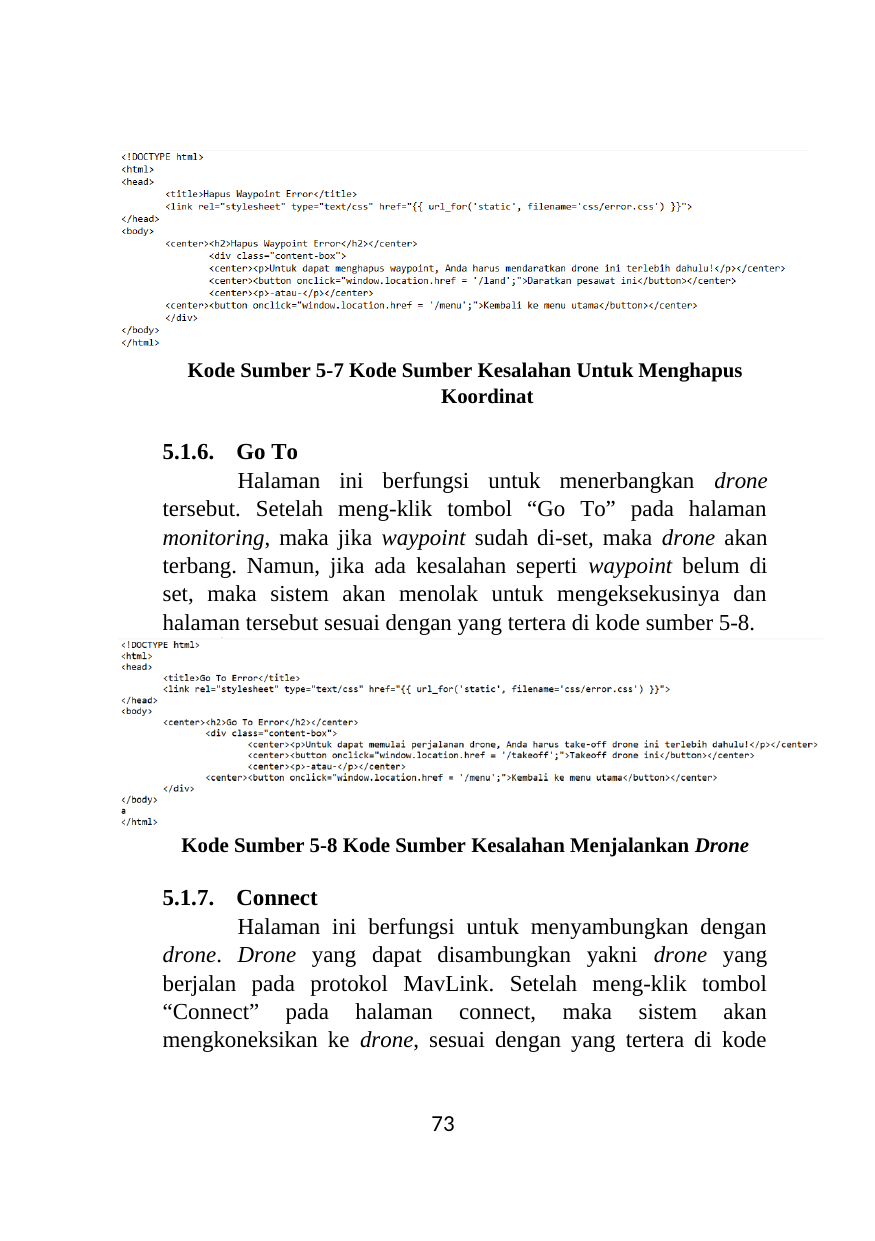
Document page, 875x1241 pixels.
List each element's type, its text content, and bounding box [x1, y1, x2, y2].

picture [118, 637, 824, 831]
list Kode Sumber 5-7 Kode Sumber Kesalahan Untuk Menghapus Koordinat [162, 358, 767, 408]
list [162, 913, 767, 1053]
list Kode Sumber 5-8 Kode Sumber Kesalahan Menjalankan Drone [162, 832, 767, 857]
list Connect [162, 884, 767, 911]
list Halaman ini berfungsi untuk menerbangkan drone tersebut. Setelah meng-klik tombol “Go To” pada halaman monitoring, maka jika waypoint sudah di-set, maka drone akan terbang. Namun, jika ada kesalahan seperti waypoint belum di set, maka sistem akan menolak untuk mengeksekusinya dan halaman tersebut sesuai dengan yang tertera di kode sumber 5-8. [162, 467, 767, 635]
picture [118, 150, 809, 356]
list Go To [162, 438, 767, 464]
